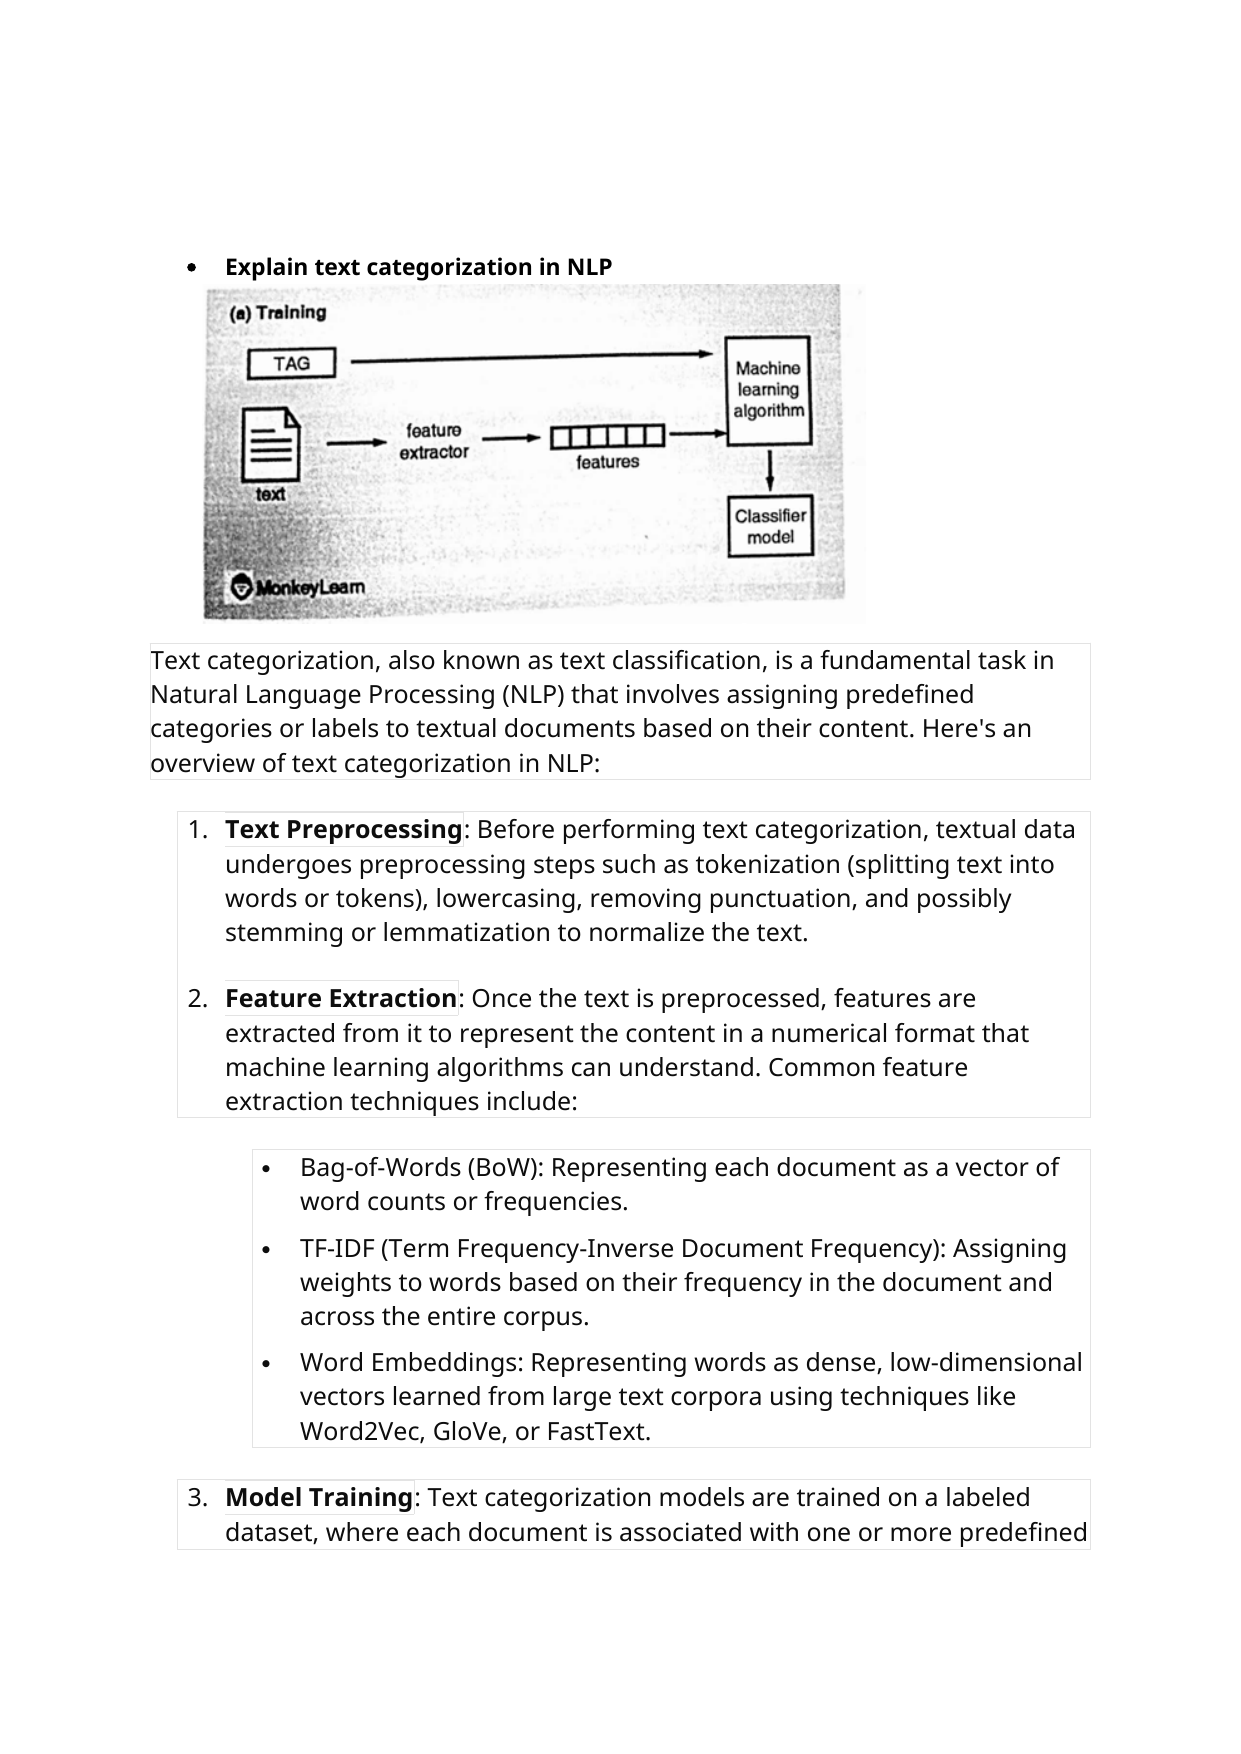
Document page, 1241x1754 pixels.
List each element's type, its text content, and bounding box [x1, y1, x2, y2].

list Text Preprocessing: Before performing text categorization, textual data undergoes preprocessing steps such as tokenization (splitting text into words or tokens), lowercasing, removing punctuation, and possibly stemming or lemmatization to normalize the text. [178, 812, 1090, 949]
picture [202, 284, 867, 624]
text Text categorization, also known as text classification, is a fundamental task in Natural Language Processing (NLP) that involves assigning predefined categories or labels to textual documents based on their content. Here's an overview of text categorization in NLP: [151, 644, 1090, 779]
list TF-IDF (Term Frequency-Inverse Document Frequency): Assigning weights to words based on their frequency in the document and across the entire corpus. [253, 1230, 1090, 1332]
list Word Embeddings: Representing words as dense, low-dimensional vectors learned from large text corpora using techniques like Word2Vec, GloVe, or FastText. [253, 1344, 1090, 1447]
list Bag-of-Words (BoW): Representing each document as a vector of word counts or frequencies. [253, 1150, 1090, 1218]
list Feature Extraction: Once the text is preprocessed, features are extracted from it to represent the content in a numerical format that machine learning algorithms can understand. Common feature extraction techniques include: [178, 979, 1090, 1117]
list Explain text categorization in NLP [187, 251, 1090, 282]
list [178, 1480, 1090, 1549]
